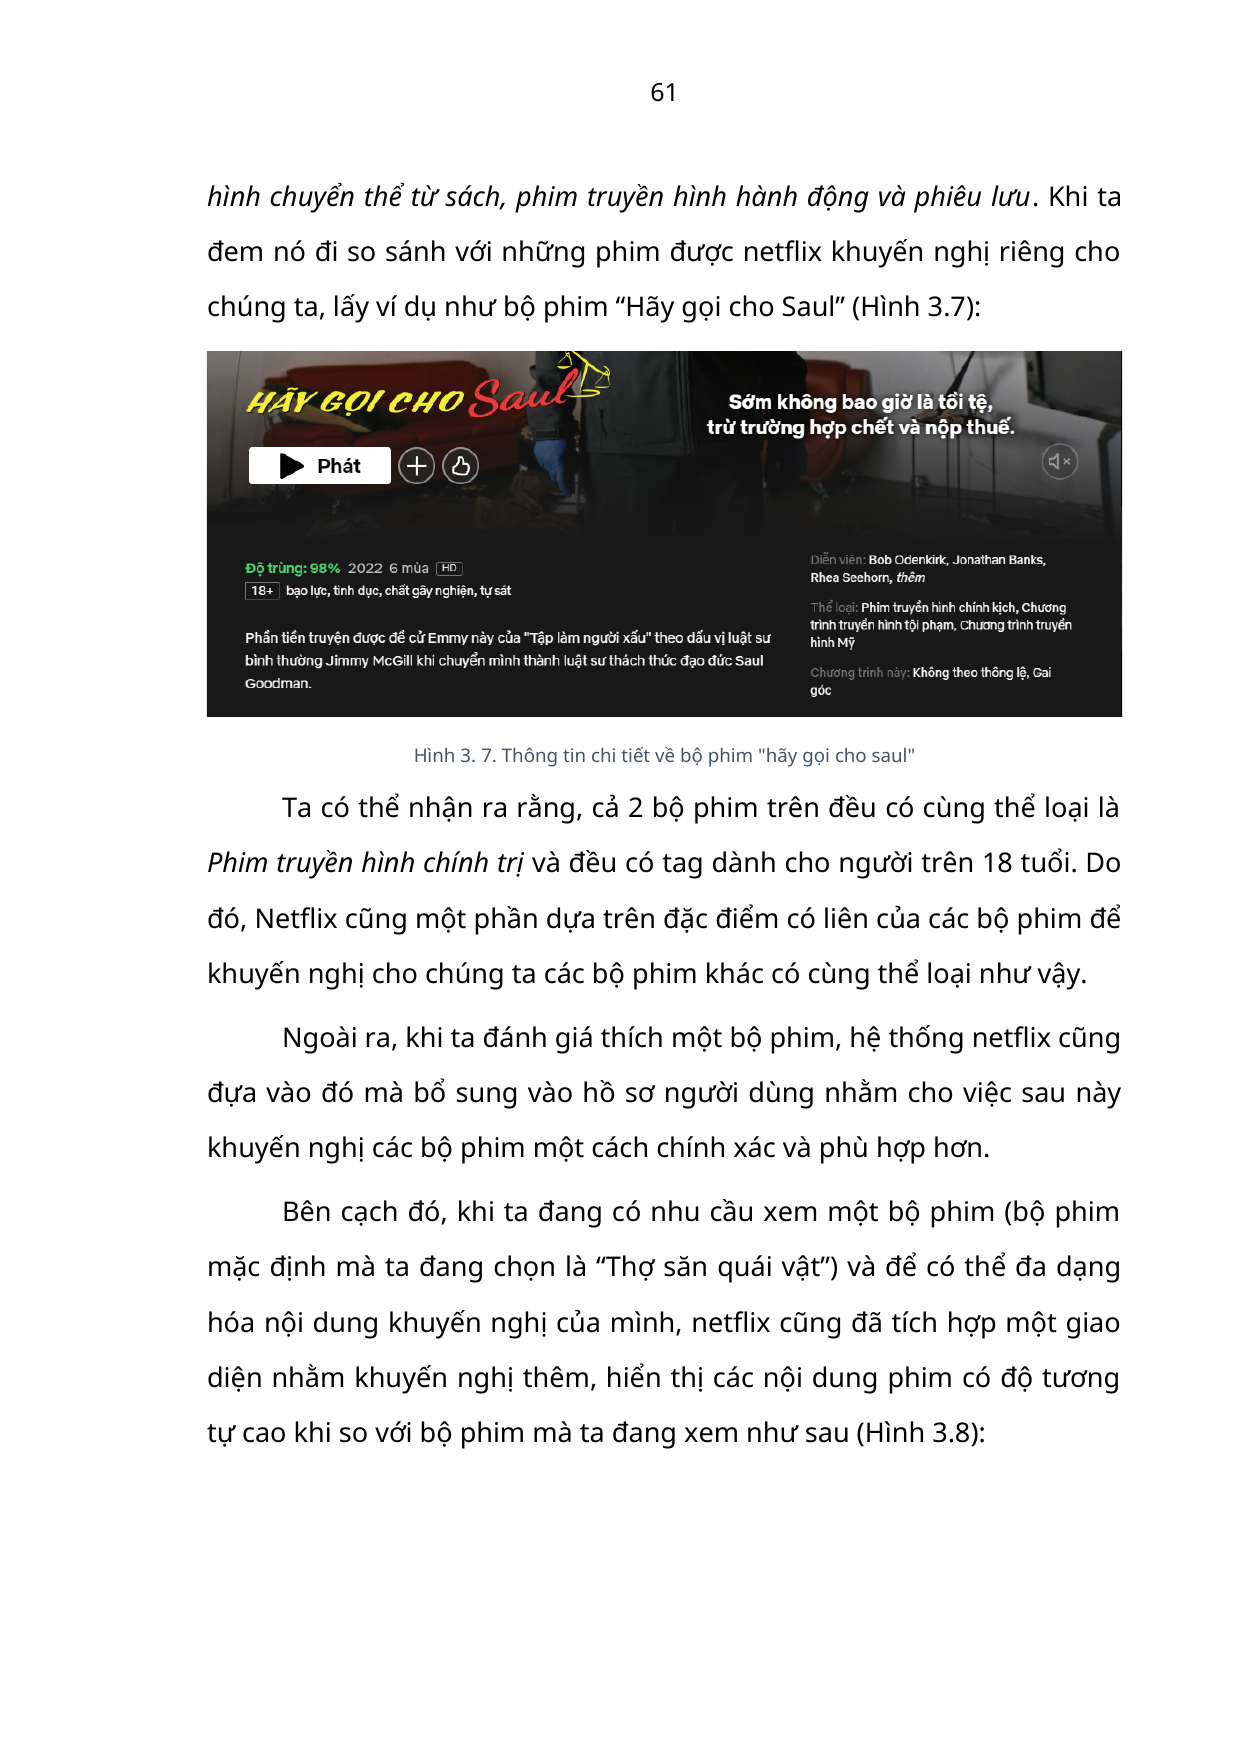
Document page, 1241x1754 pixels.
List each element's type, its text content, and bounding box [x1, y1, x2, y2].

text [207, 177, 1122, 325]
text Ta có thể nhận ra rằng, cả 2 bộ phim trên đều có cùng thể loại là Phim truyền hình chính trị và đều có tag dành cho người trên 18 tuổi. Do đó, Netflix cũng một phần dựa trên đặc điểm có liên của các bộ phim để khuyến nghị cho chúng ta các bộ phim khác có cùng thể loại như vậy. [207, 788, 1122, 991]
text Hình 3. 7. Thông tin chi tiết về bộ phim "hãy gọi cho saul" [207, 742, 1122, 768]
text Bên cạch đó, khi ta đang có nhu cầu xem một bộ phim (bộ phim mặc định mà ta đang chọn là “Thợ săn quái vật”) và để có thể đa dạng hóa nội dung khuyến nghị của mình, netflix cũng đã tích hợp một giao diện nhằm khuyến nghị thêm, hiển thị các nội dung phim có độ tương tự cao khi so với bộ phim mà ta đang xem như sau (Hình 3.8): [207, 1192, 1122, 1451]
picture [206, 351, 1123, 717]
text Ngoài ra, khi ta đánh giá thích một bộ phim, hệ thống netflix cũng đựa vào đó mà bổ sung vào hồ sơ người dùng nhằm cho việc sau này khuyến nghị các bộ phim một cách chính xác và phù hợp hơn. [207, 1018, 1122, 1166]
